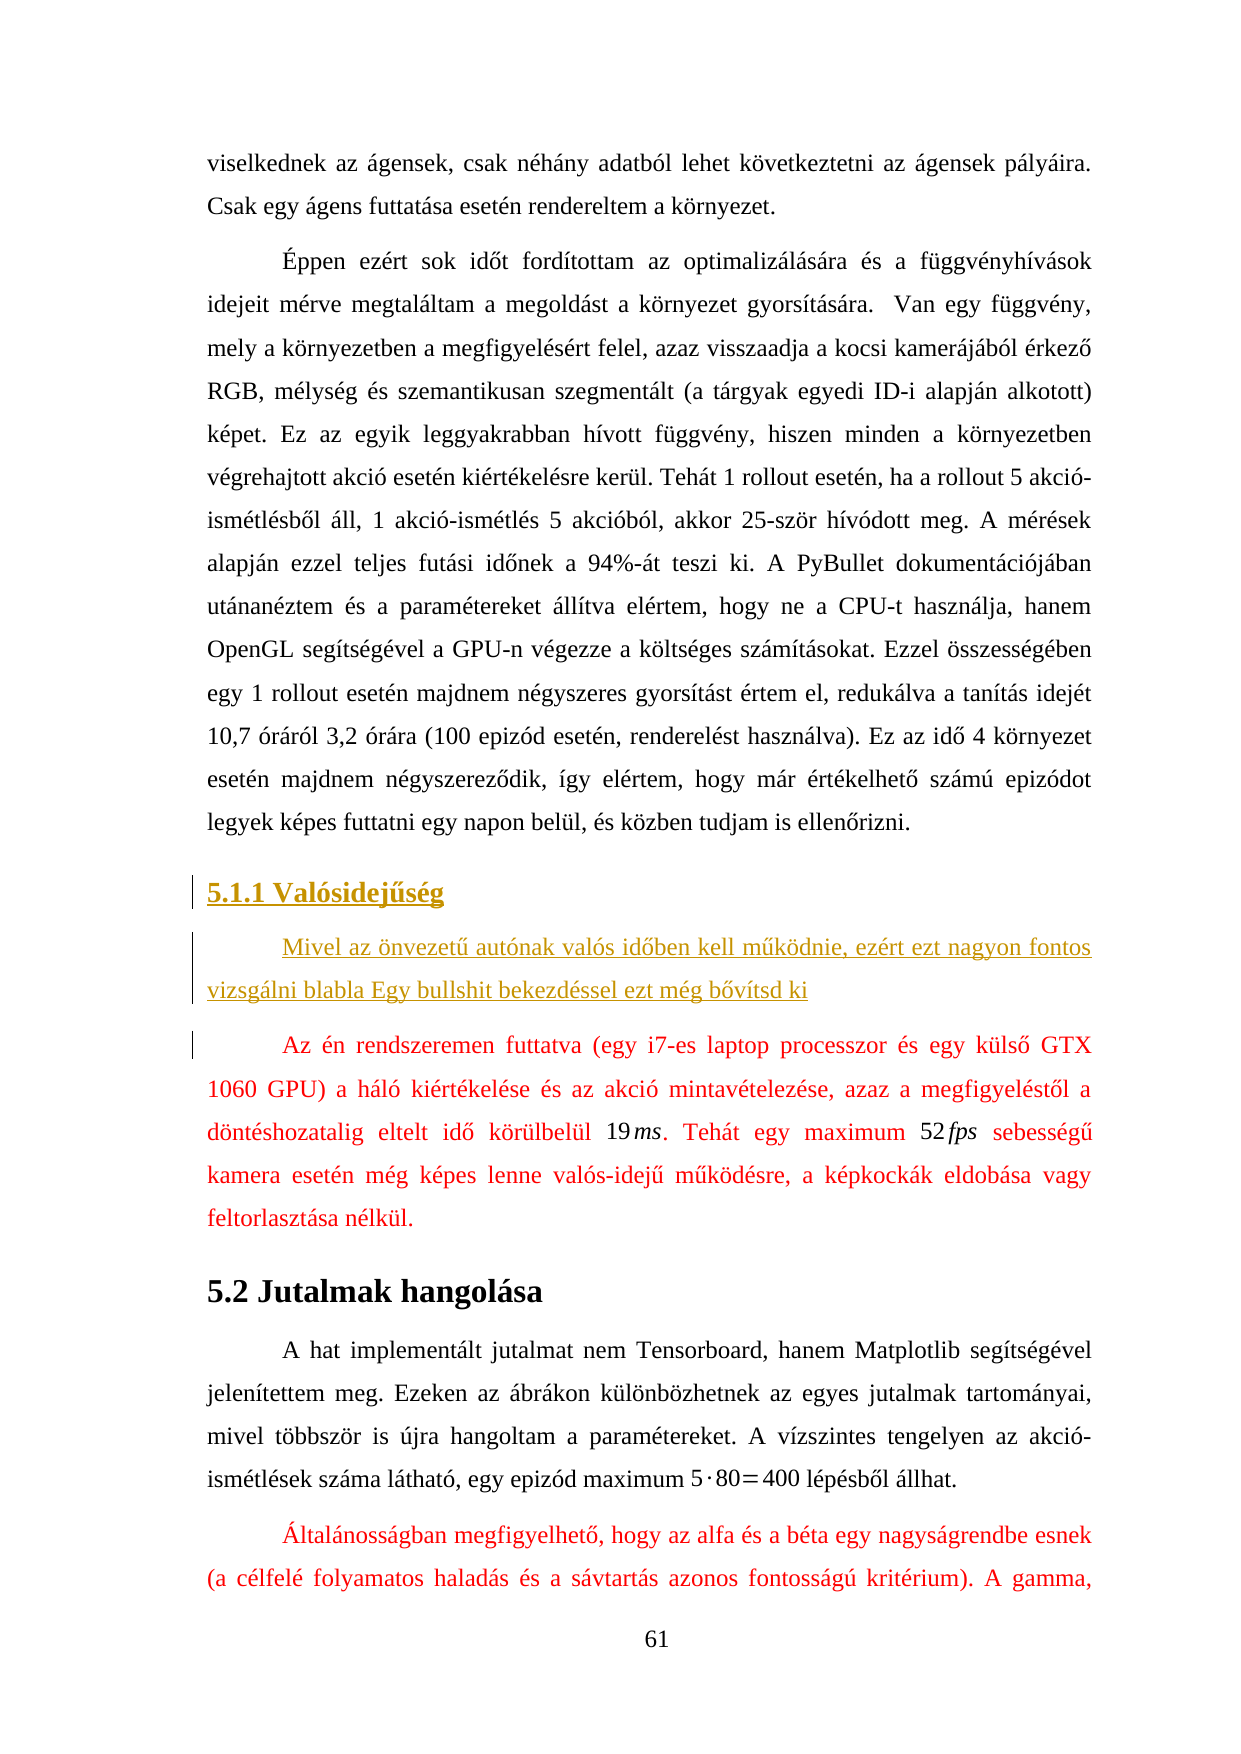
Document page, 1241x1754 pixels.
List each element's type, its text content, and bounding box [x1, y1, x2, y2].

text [207, 1520, 1092, 1592]
text Az én rendszeremen futtatva (egy i7-es laptop processzor és egy külső GTX 1060 GPU) a háló kiértékelése és az akció mintavételezése, azaz a megfigyeléstől a döntéshozatalig eltelt idő körülbelül . Tehát egy maximum sebességű kamera esetén még képes lenne valós-idejű működésre, a képkockák eldobása vagy feltorlasztása nélkül. [207, 1031, 1092, 1232]
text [207, 148, 1092, 219]
text Éppen ezért sok időt fordítottam az optimalizálására és a függvényhívások idejeit mérve megtaláltam a megoldást a környezet gyorsítására. Van egy függvény, mely a környezetben a megfigyelésért felel, azaz visszaadja a kocsi kamerájából érkező RGB, mélység és szemantikusan szegmentált (a tárgyak egyedi ID-i alapján alkotott) képet. Ez az egyik leggyakrabban hívott függvény, hiszen minden a környezetben végrehajtott akció esetén kiértékelésre kerül. Tehát 1 rollout esetén, ha a rollout 5 akció-ismétlésből áll, 1 akció-ismétlés 5 akcióból, akkor 25-ször hívódott meg. A mérések alapján ezzel teljes futási időnek a 94%-át teszi ki. A PyBullet dokumentációjában utánanéztem és a paramétereket állítva elértem, hogy ne a CPU-t használja, hanem OpenGL segítségével a GPU-n végezze a költséges számításokat. Ezzel összességében egy 1 rollout esetén majdnem négyszeres gyorsítást értem el, redukálva a tanítás idejét 10,7 óráról 3,2 órára (100 epizód esetén, renderelést használva). Ez az idő 4 környezet esetén majdnem négyszereződik, így elértem, hogy már értékelhető számú epizódot legyek képes futtatni egy napon belül, és közben tudjam is ellenőrizni. [207, 246, 1092, 836]
subtitle Jutalmak hangolása [207, 1271, 1092, 1309]
text A hat implementált jutalmat nem Tensorboard, hanem Matplotlib segítségével jelenítettem meg. Ezeken az ábrákon különbözhetnek az egyes jutalmak tartományai, mivel többször is újra hangoltam a paramétereket. A vízszintes tengelyen az akció-ismétlések száma látható, egy epizód maximum lépésből állhat. [207, 1335, 1092, 1493]
